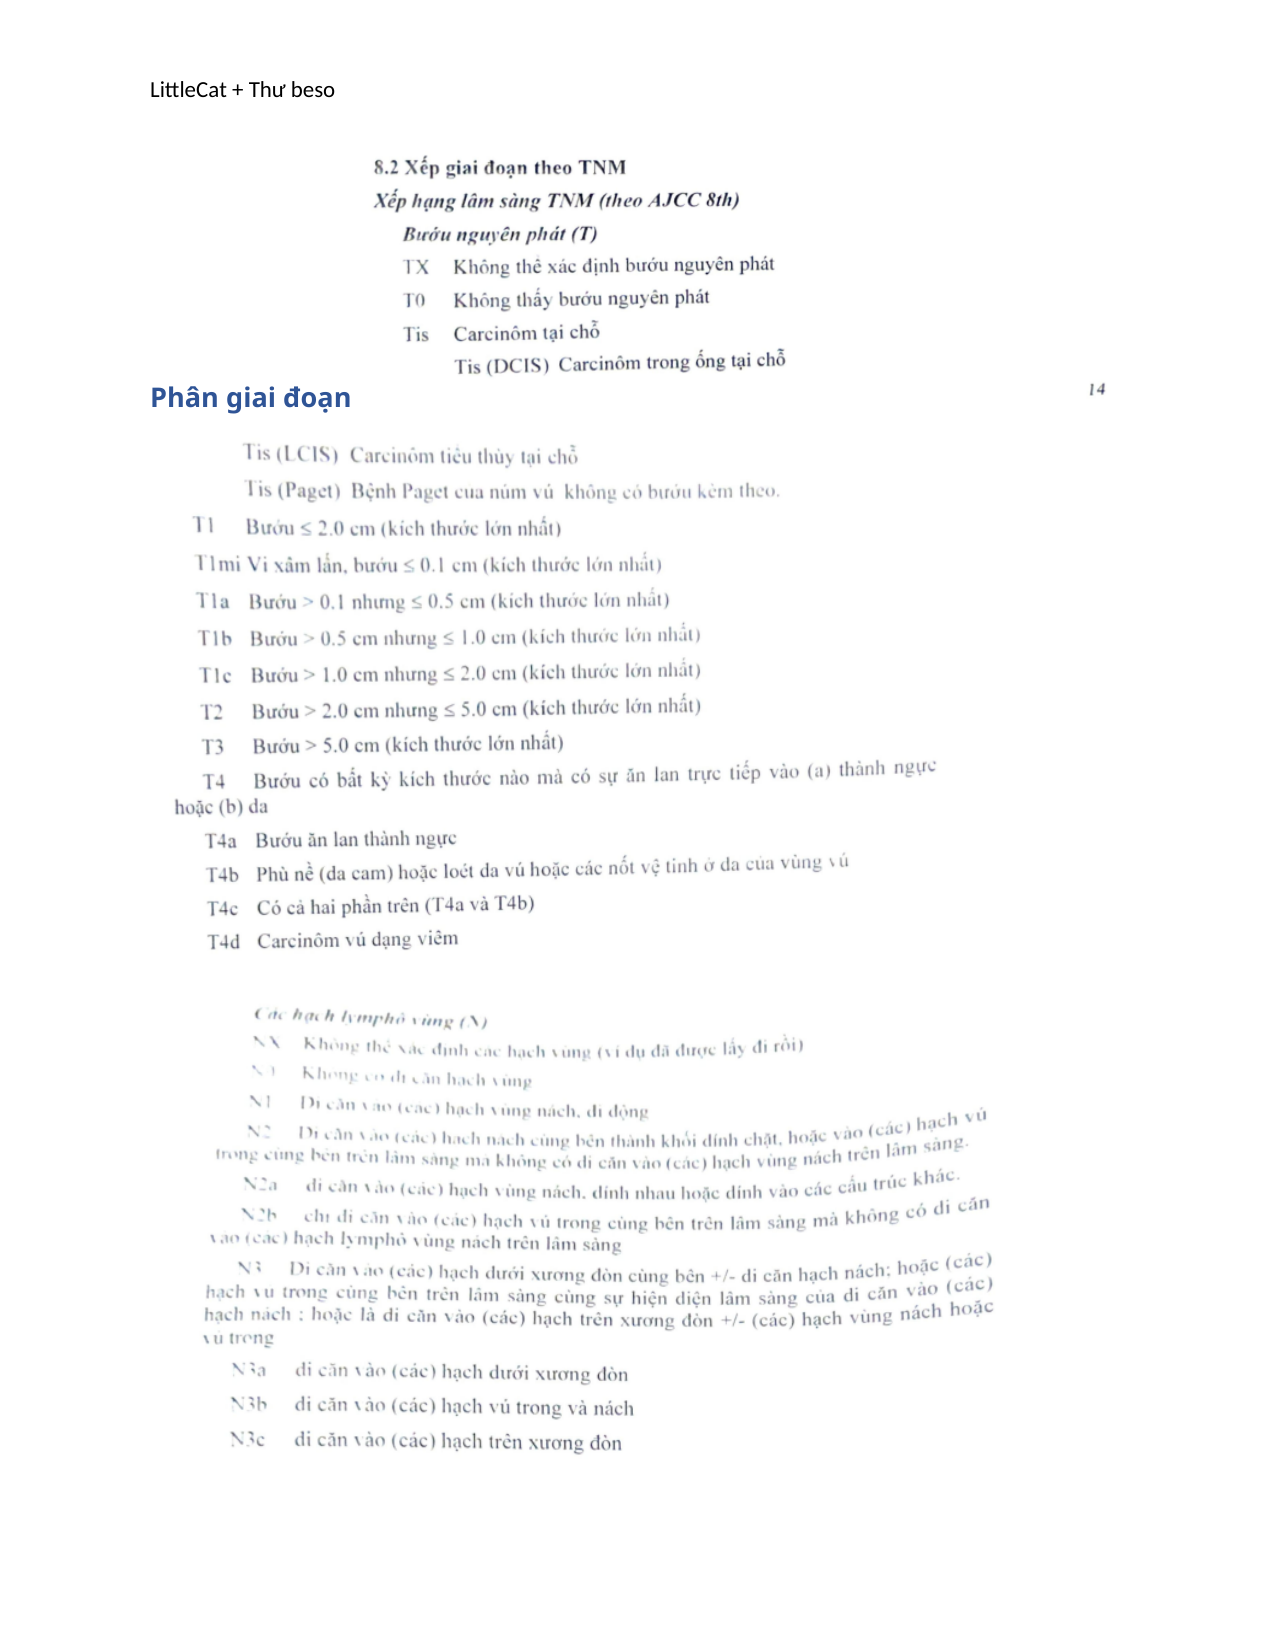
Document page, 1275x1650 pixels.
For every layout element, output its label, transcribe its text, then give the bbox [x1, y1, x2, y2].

picture [150, 965, 1069, 1463]
picture [150, 418, 977, 963]
picture [351, 150, 1121, 408]
